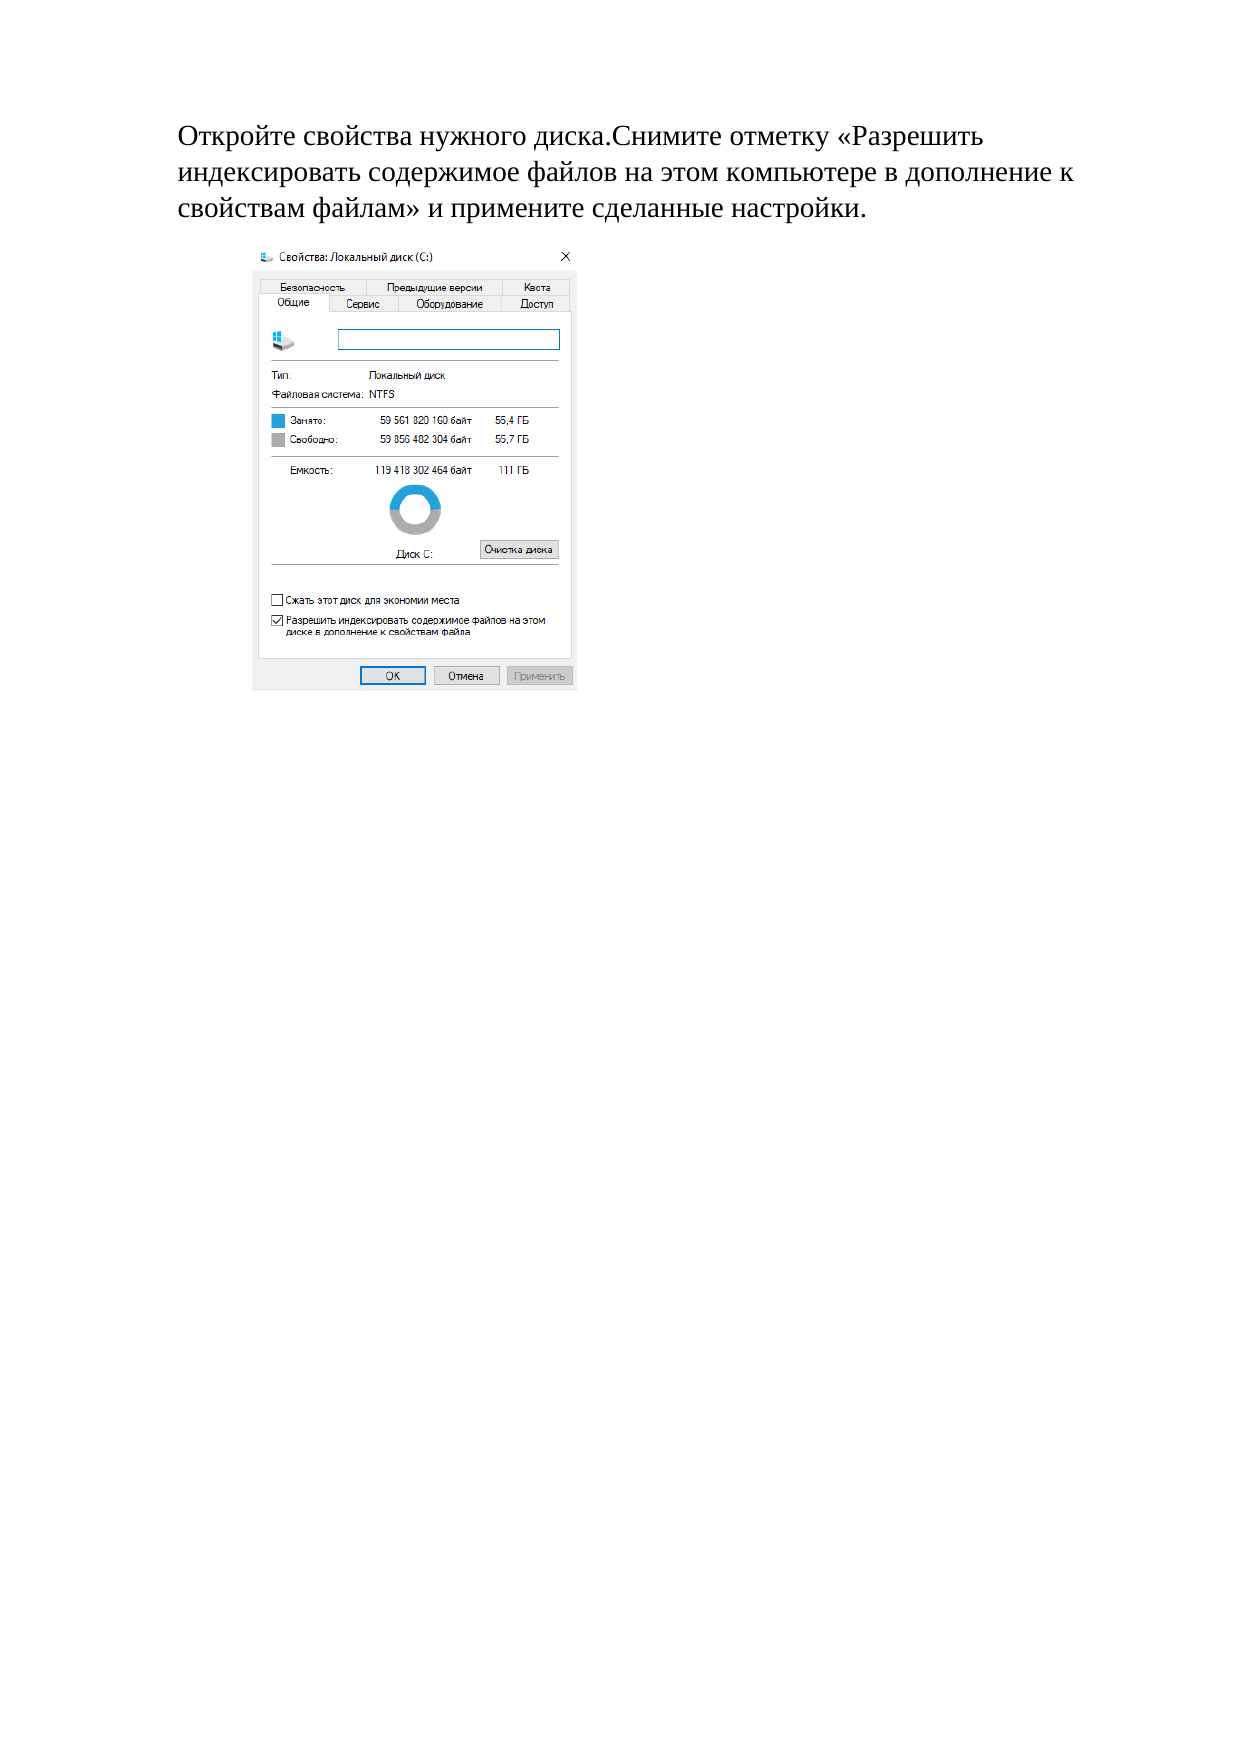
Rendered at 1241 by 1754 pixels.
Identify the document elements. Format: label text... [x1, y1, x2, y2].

text Откройте свойства нужного диска.Снимите отметку «Разрешить индексировать содержимое файлов на этом компьютере в дополнение к свойствам файлам» и примените сделанные настройки. [177, 118, 1152, 224]
picture [252, 243, 578, 691]
